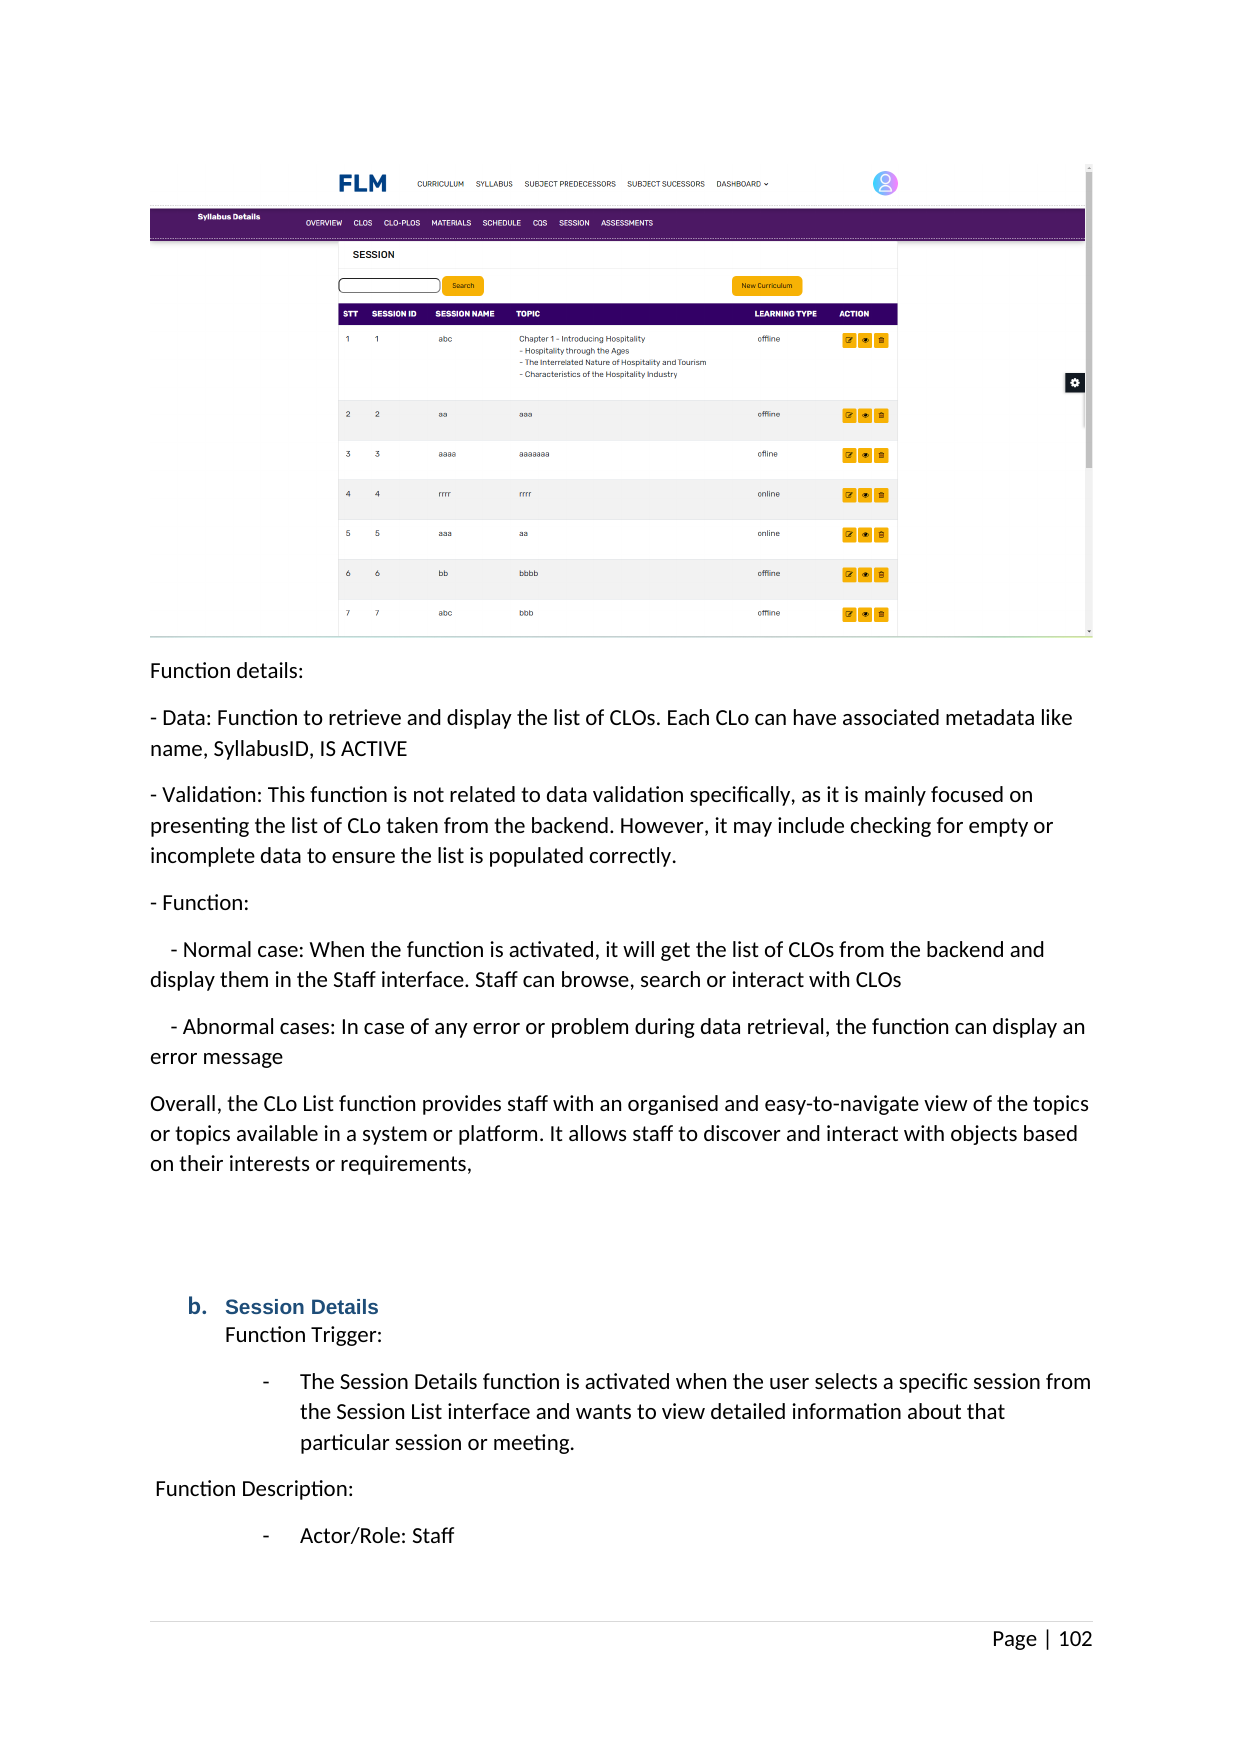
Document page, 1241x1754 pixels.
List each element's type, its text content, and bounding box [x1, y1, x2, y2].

list The Session Details function is activated when the user selects a specific session from the Session List interface and wants to view detailed information about that particular session or meeting. [262, 1367, 1093, 1456]
text Function Description: [150, 1474, 1093, 1503]
list Actor/Role: Staff [262, 1521, 1093, 1549]
subtitle Session Details [187, 1290, 1093, 1320]
text - Normal case: When the function is activated, it will get the list of CLOs from the backend and display them in the Staff interface. Staff can browse, search or interact with CLOs [150, 935, 1093, 993]
text Overall, the CLo List function provides staff with an organised and easy-to-navigate view of the topics or topics available in a system or platform. It allows staff to discover and interact with objects based on their interests or requirements, [150, 1089, 1093, 1177]
text - Validation: This function is not related to data validation specifically, as it is mainly focused on presenting the list of CLo taken from the backend. However, it may include checking for empty or incomplete data to ensure the list is populated correctly. [150, 781, 1093, 869]
picture [150, 164, 1093, 638]
text Function Trigger: [225, 1320, 1093, 1348]
text - Abnormal cases: In case of any error or problem during data retrieval, the function can display an error message [150, 1012, 1093, 1070]
text Function details: [150, 657, 1093, 684]
text - Data: Function to retrieve and display the list of CLOs. Each CLo can have associated metadata like name, SyllabusID, IS ACTIVE [150, 703, 1093, 762]
text - Function: [150, 888, 1093, 916]
